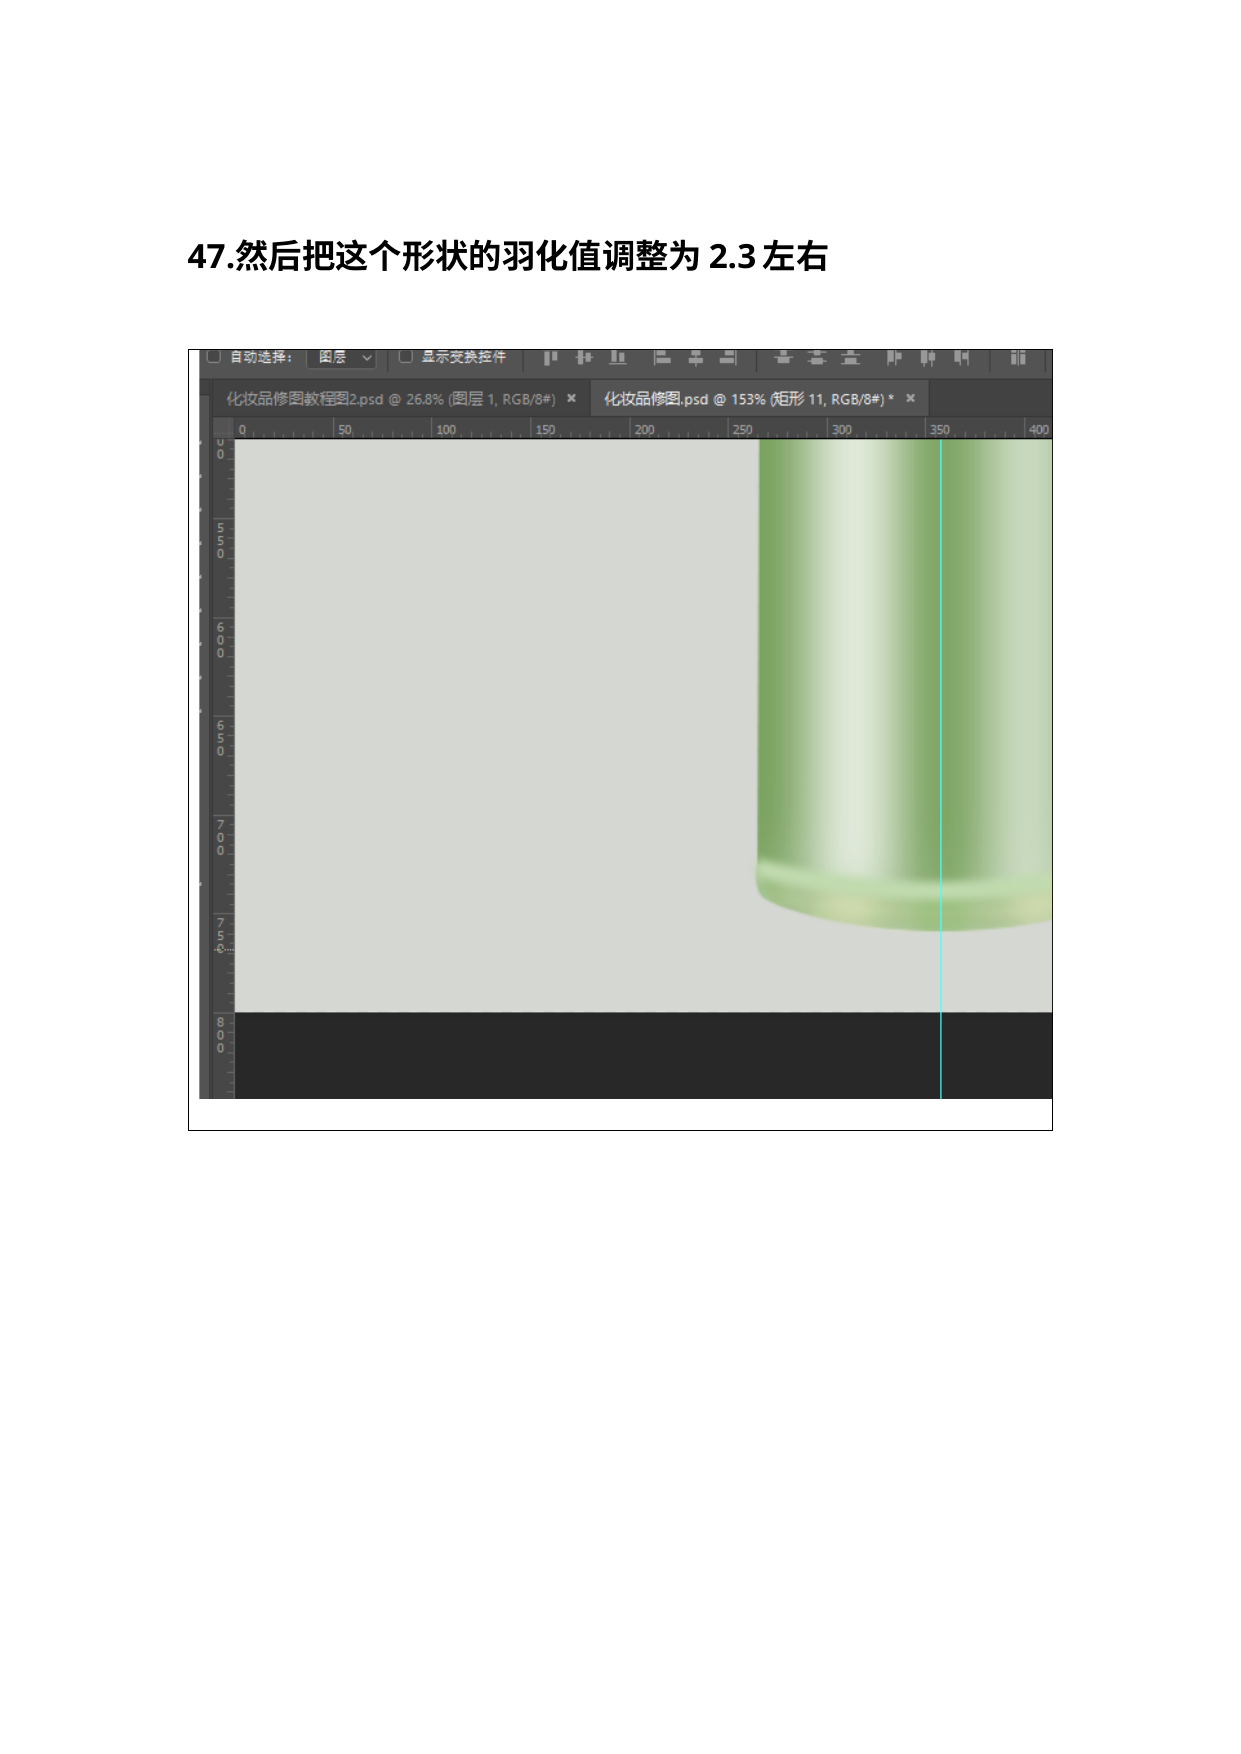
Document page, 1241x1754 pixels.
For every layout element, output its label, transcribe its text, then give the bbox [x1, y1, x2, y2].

picture [199, 350, 1053, 1099]
subtitle 47.然后把这个形状的羽化值调整为2.3左右 [187, 222, 1053, 287]
table_header [189, 350, 1052, 1130]
